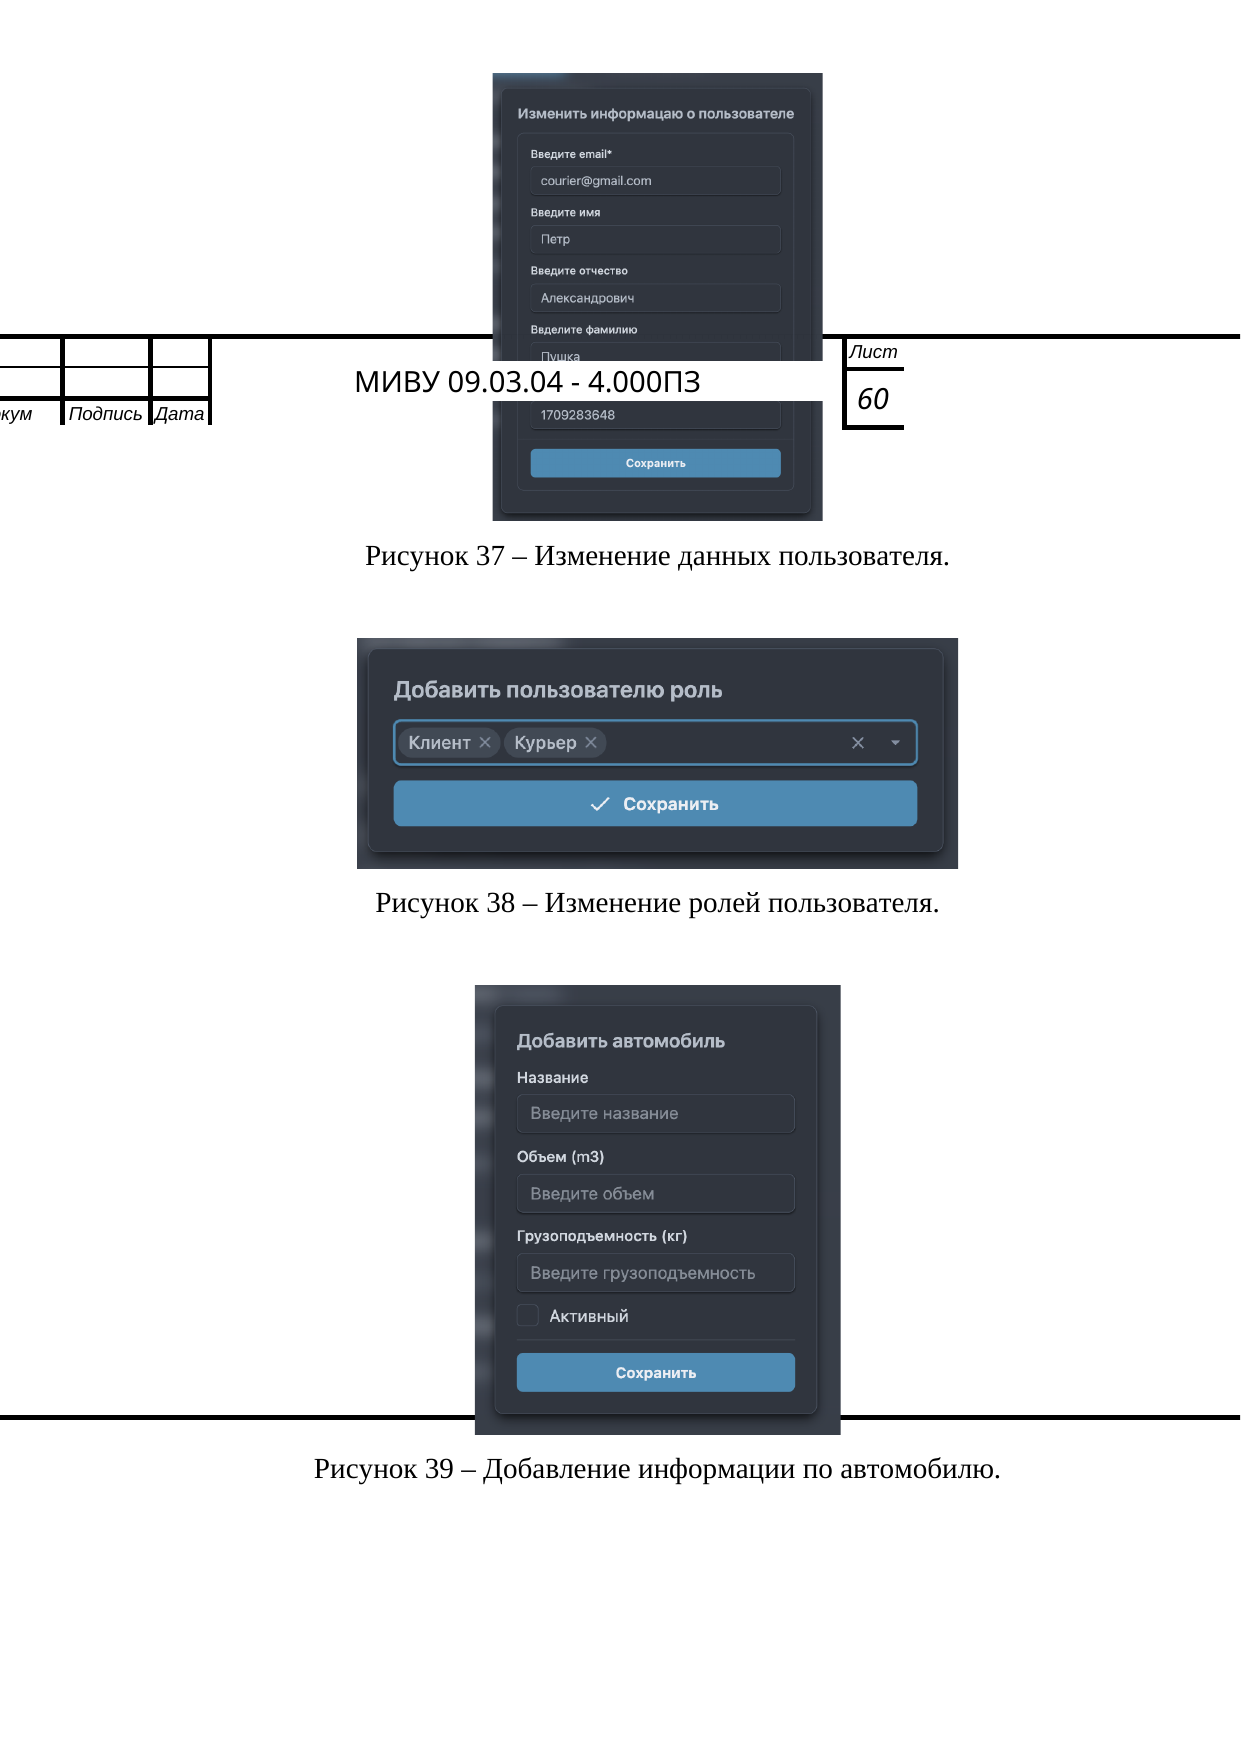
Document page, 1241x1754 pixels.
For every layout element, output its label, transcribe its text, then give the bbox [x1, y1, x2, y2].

picture [357, 638, 959, 869]
picture [492, 401, 823, 521]
picture [474, 985, 841, 1435]
picture [492, 73, 823, 361]
